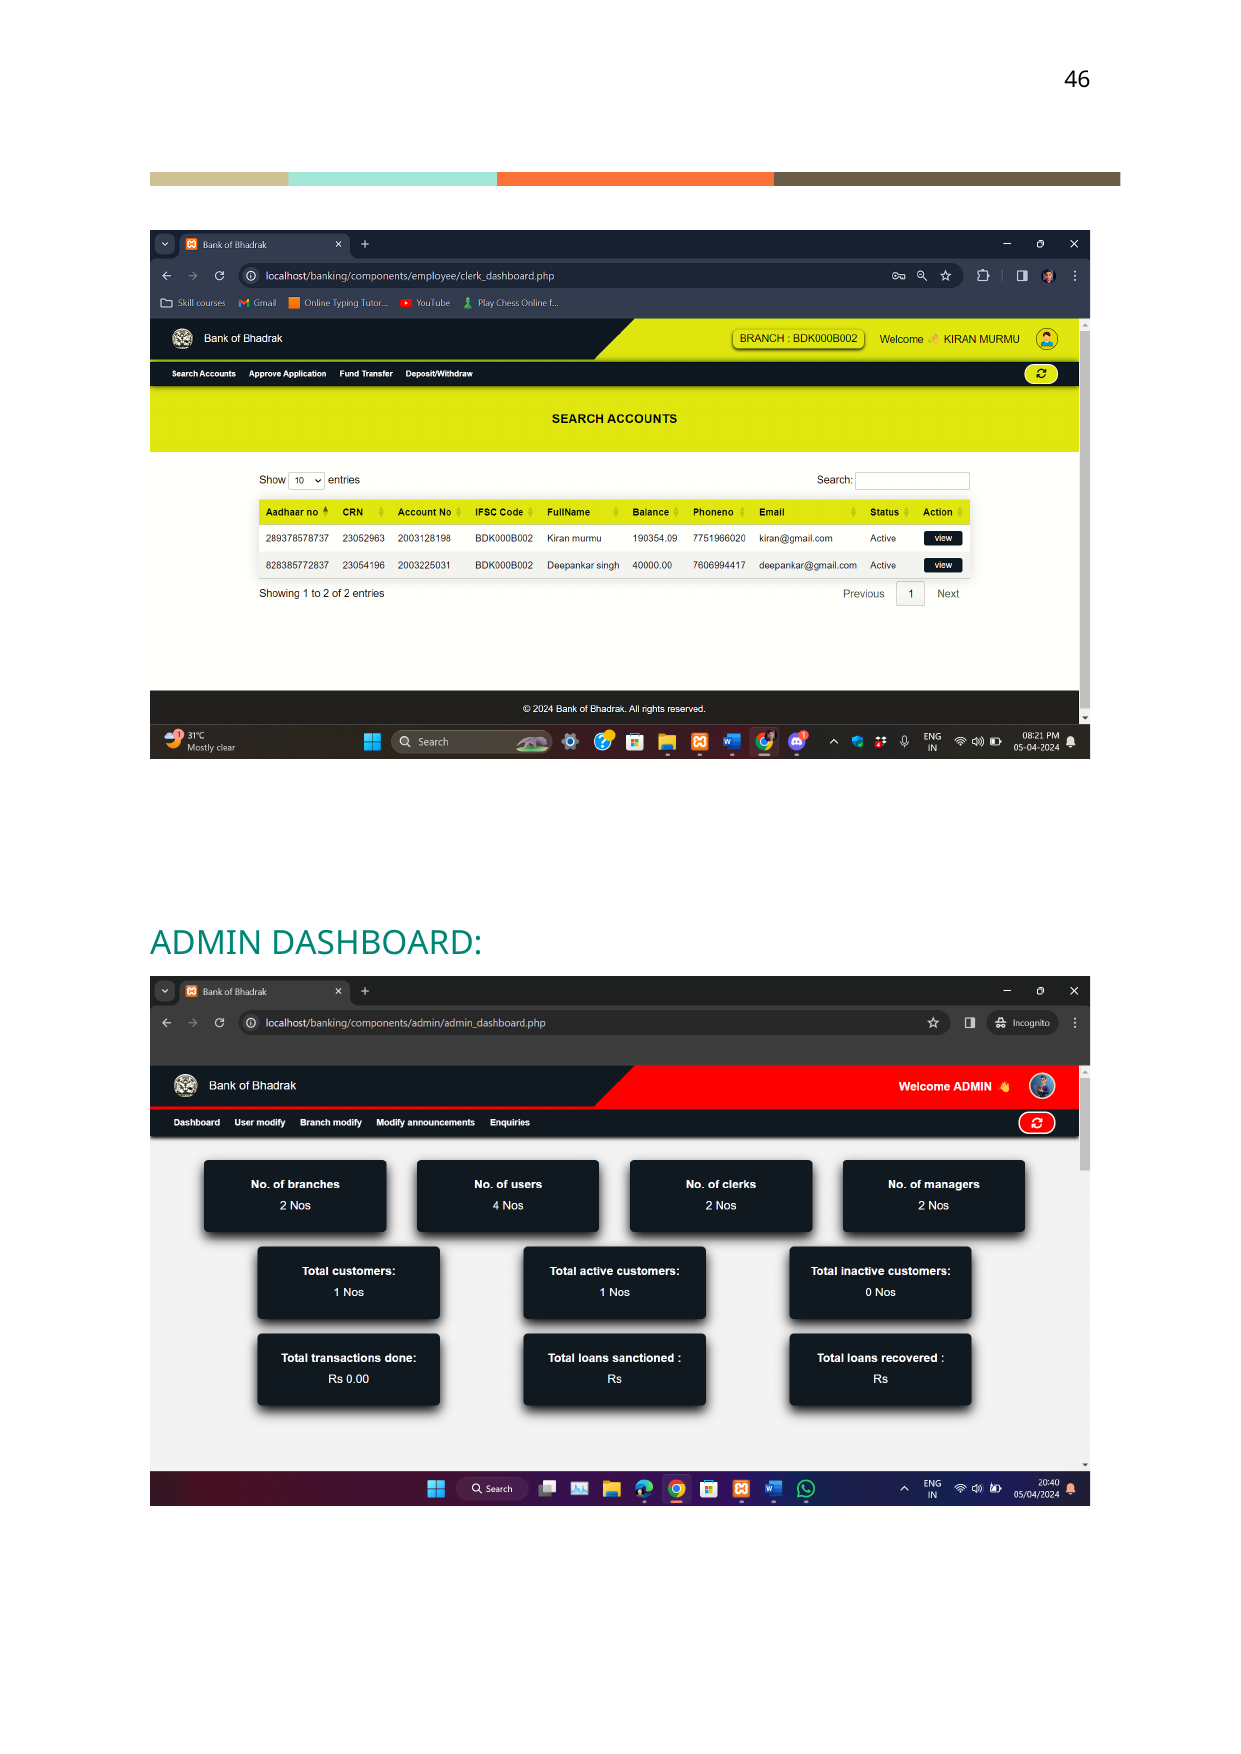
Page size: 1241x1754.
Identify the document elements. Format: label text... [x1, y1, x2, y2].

picture [150, 976, 1091, 1506]
picture [150, 230, 1091, 759]
picture [150, 172, 1121, 186]
subtitle ADMIN DASHBOARD: [150, 918, 1090, 964]
